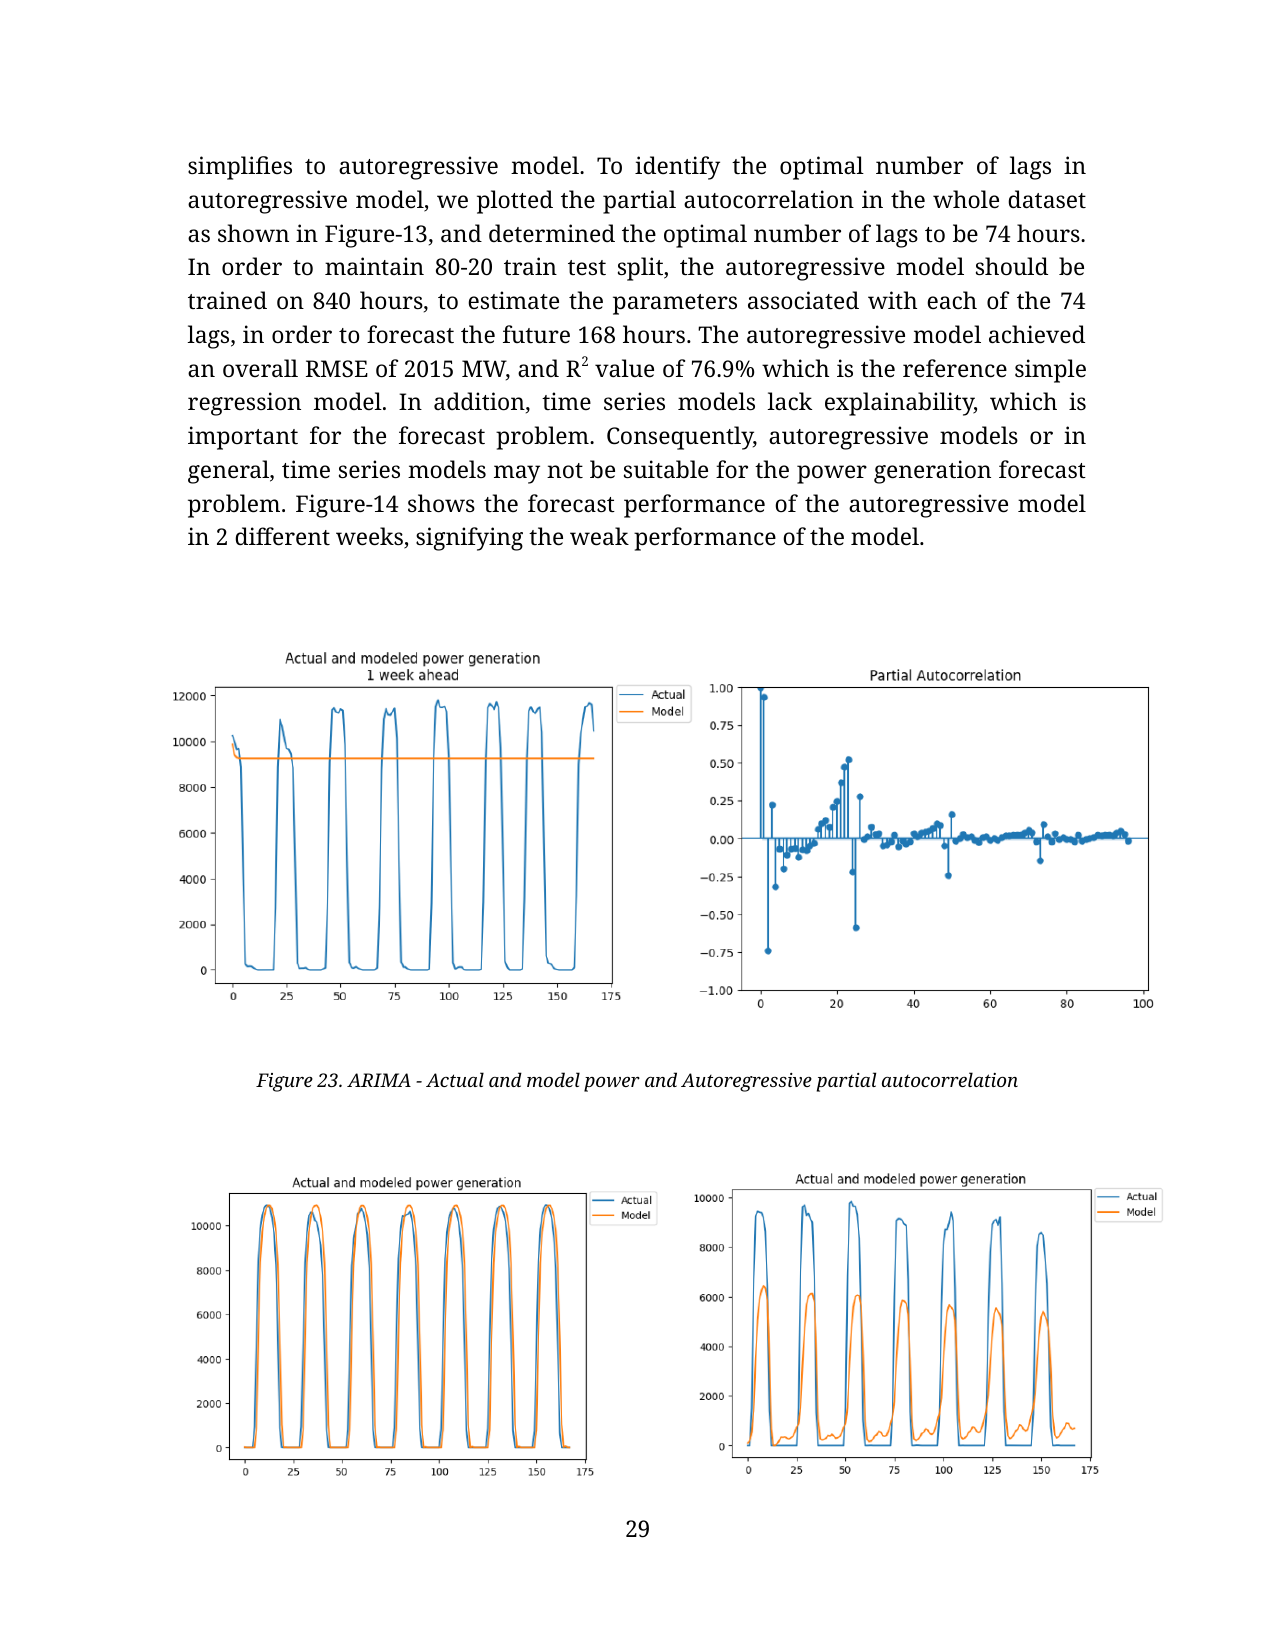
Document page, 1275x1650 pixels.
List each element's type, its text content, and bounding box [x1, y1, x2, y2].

picture [168, 648, 1159, 1012]
text Figure 23. ARIMA - Actual and model power and Autoregressive partial autocorrelation [187, 1067, 1087, 1093]
picture [187, 1171, 661, 1482]
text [187, 150, 1087, 552]
picture [692, 1170, 1168, 1481]
